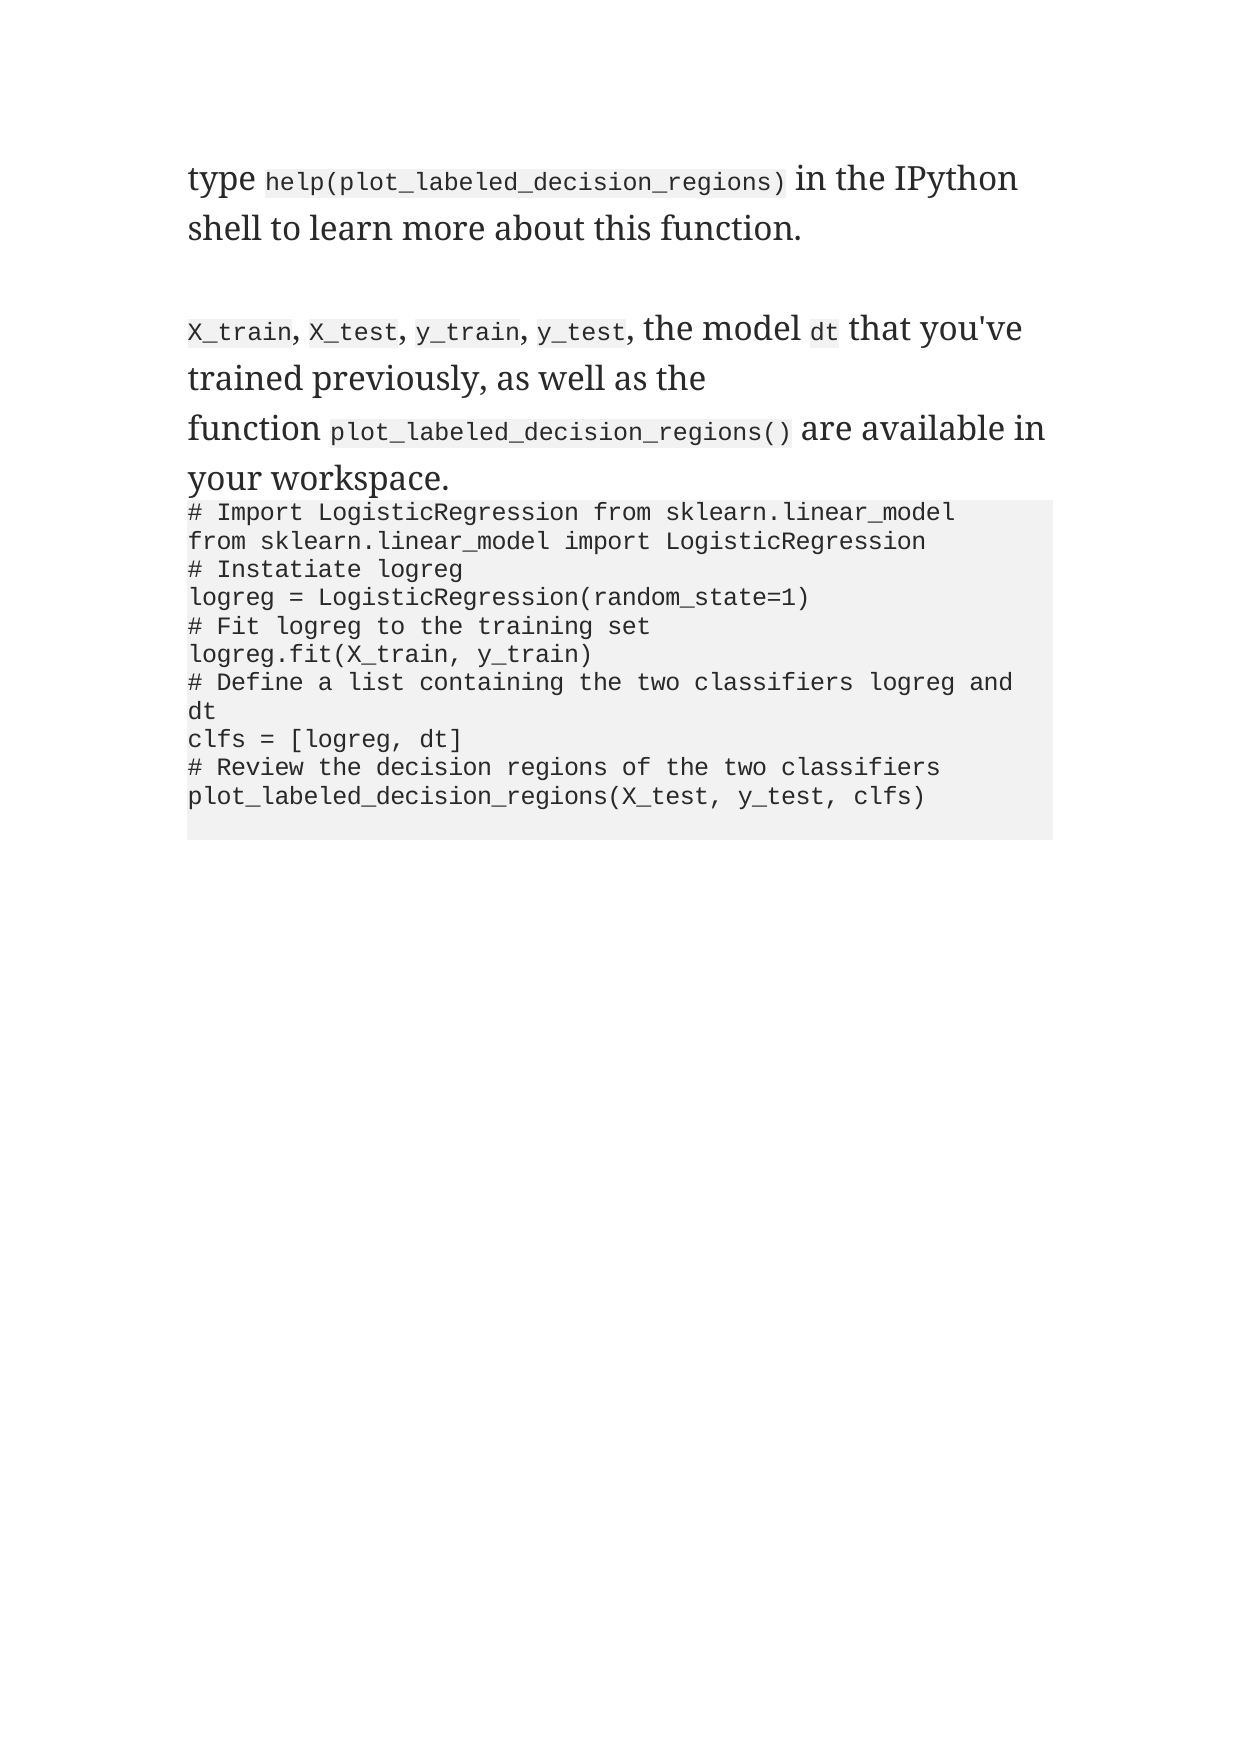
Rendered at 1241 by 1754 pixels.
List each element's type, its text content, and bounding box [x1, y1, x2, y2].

text # Review the decision regions of the two classifiers plot_labeled_decision_regions(X_test, y_test, clfs) [187, 755, 1053, 812]
text # Define a list containing the two classifiers logreg and dt clfs = [logreg, dt] [187, 670, 1053, 755]
text X_train, X_test, y_train, y_test, the model dt that you've trained previously, as well as the function plot_labeled_decision_regions() are available in your workspace. [187, 300, 1053, 500]
text # Import LogisticRegression from sklearn.linear_model from sklearn.linear_model import LogisticRegression [187, 500, 1053, 557]
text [187, 150, 1053, 250]
text # Fit logreg to the training set logreg.fit(X_train, y_train) [187, 613, 1053, 670]
text # Instatiate logreg logreg = LogisticRegression(random_state=1) [187, 557, 1053, 613]
